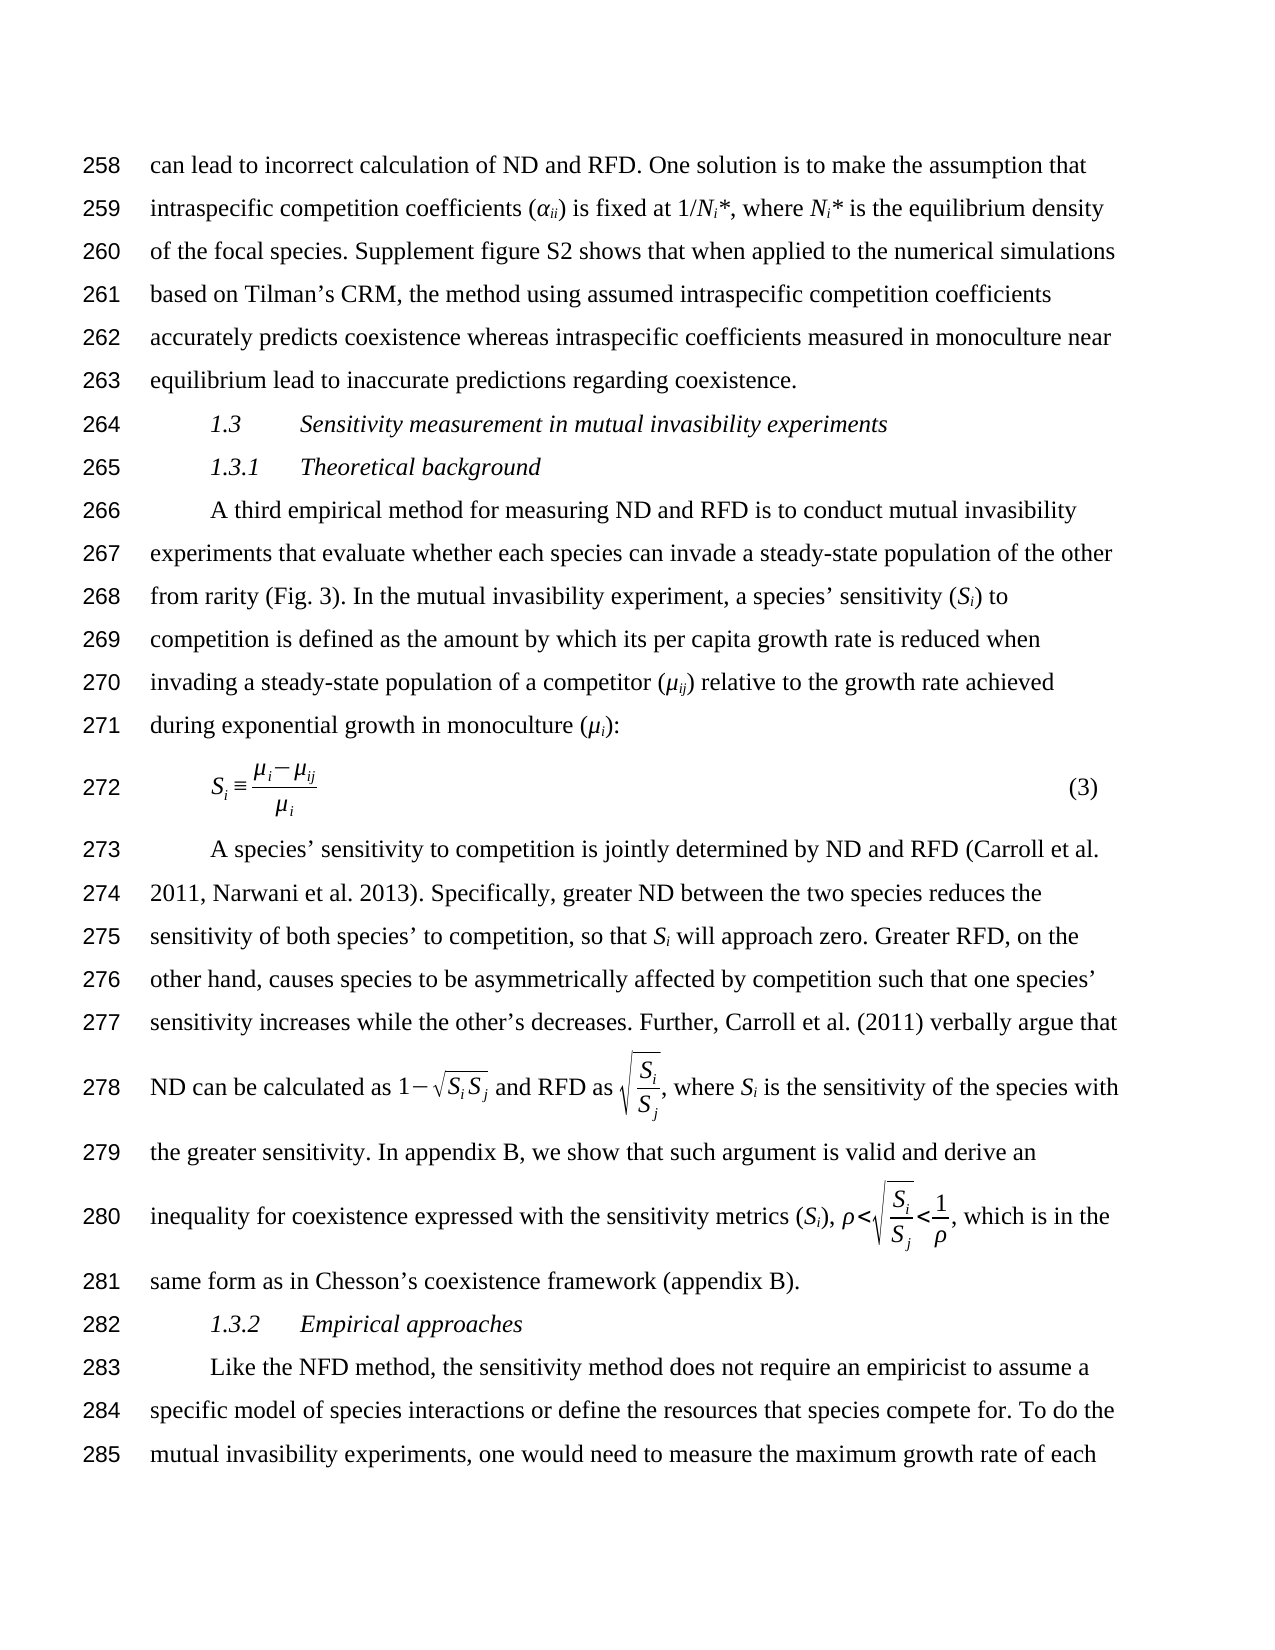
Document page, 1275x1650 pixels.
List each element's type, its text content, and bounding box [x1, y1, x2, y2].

list Sensitivity measurement in mutual invasibility experiments [150, 409, 1125, 437]
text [150, 1352, 1125, 1467]
text A species’ sensitivity to competition is jointly determined by ND and RFD (Carroll et al. 2011, Narwani et al. 2013). Specifically, greater ND between the two species reduces the sensitivity of both species’ to competition, so that Si will approach zero. Greater RFD, on the other hand, causes species to be asymmetrically affected by competition such that one species’ sensitivity increases while the other’s decreases. Further, Carroll et al. (2011) verbally argue that ND can be calculated as and RFD as , where Si is the sensitivity of the species with the greater sensitivity. In appendix B, we show that such argument is valid and derive an inequality for coexistence expressed with the sensitivity metrics (Si), , which is in the same form as in Chesson’s coexistence framework (appendix B). [150, 834, 1125, 1295]
text (3) [150, 754, 1125, 820]
list Theoretical background [150, 452, 1125, 481]
list Empirical approaches [150, 1309, 1125, 1338]
text A third empirical method for measuring ND and RFD is to conduct mutual invasibility experiments that evaluate whether each species can invade a steady-state population of the other from rarity (Fig. 3). In the mutual invasibility experiment, a species’ sensitivity (Si) to competition is defined as the amount by which its per capita growth rate is reduced when invading a steady-state population of a competitor (μij) relative to the growth rate achieved during exponential growth in monoculture (μi): [150, 495, 1125, 739]
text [150, 150, 1125, 394]
